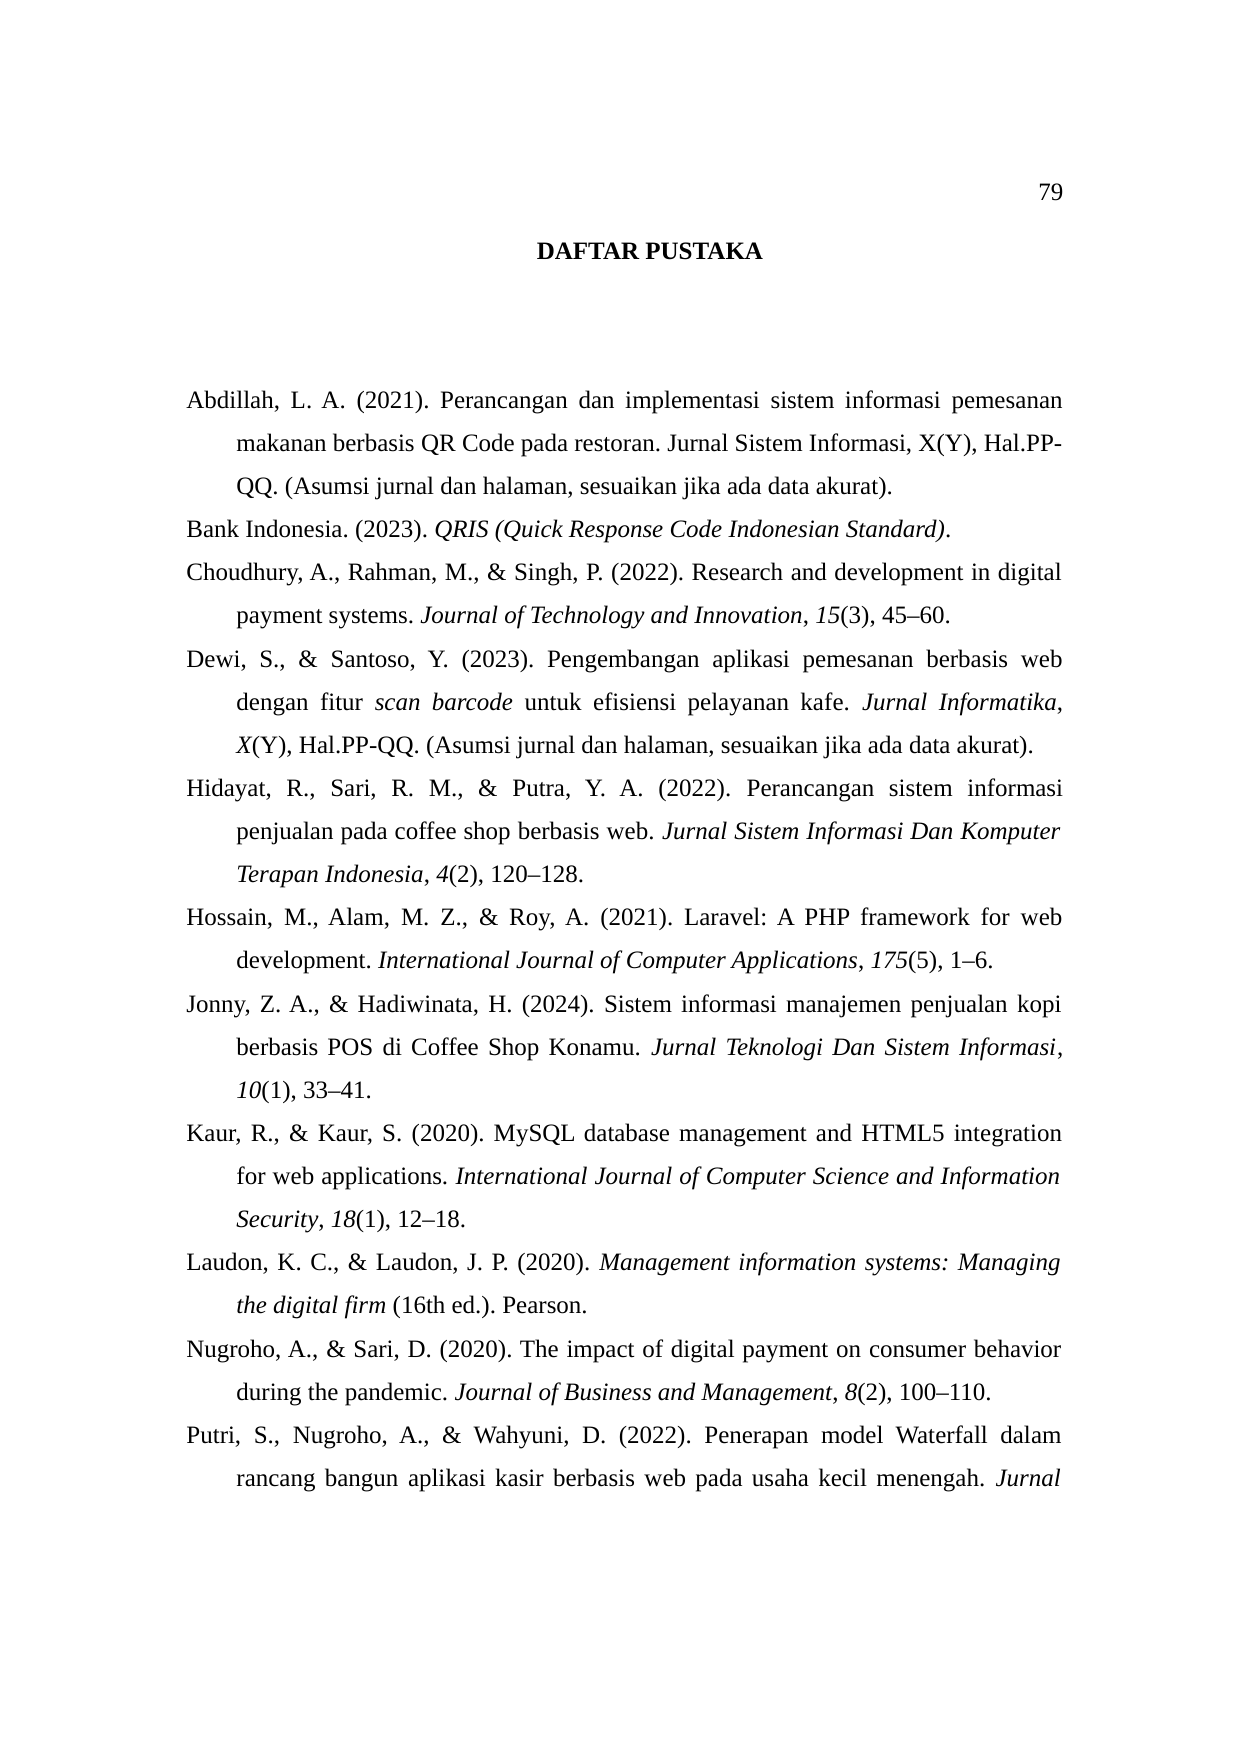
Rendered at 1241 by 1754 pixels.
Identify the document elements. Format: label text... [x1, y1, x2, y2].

subtitle DAFTAR PUSTAKA [236, 236, 1063, 265]
